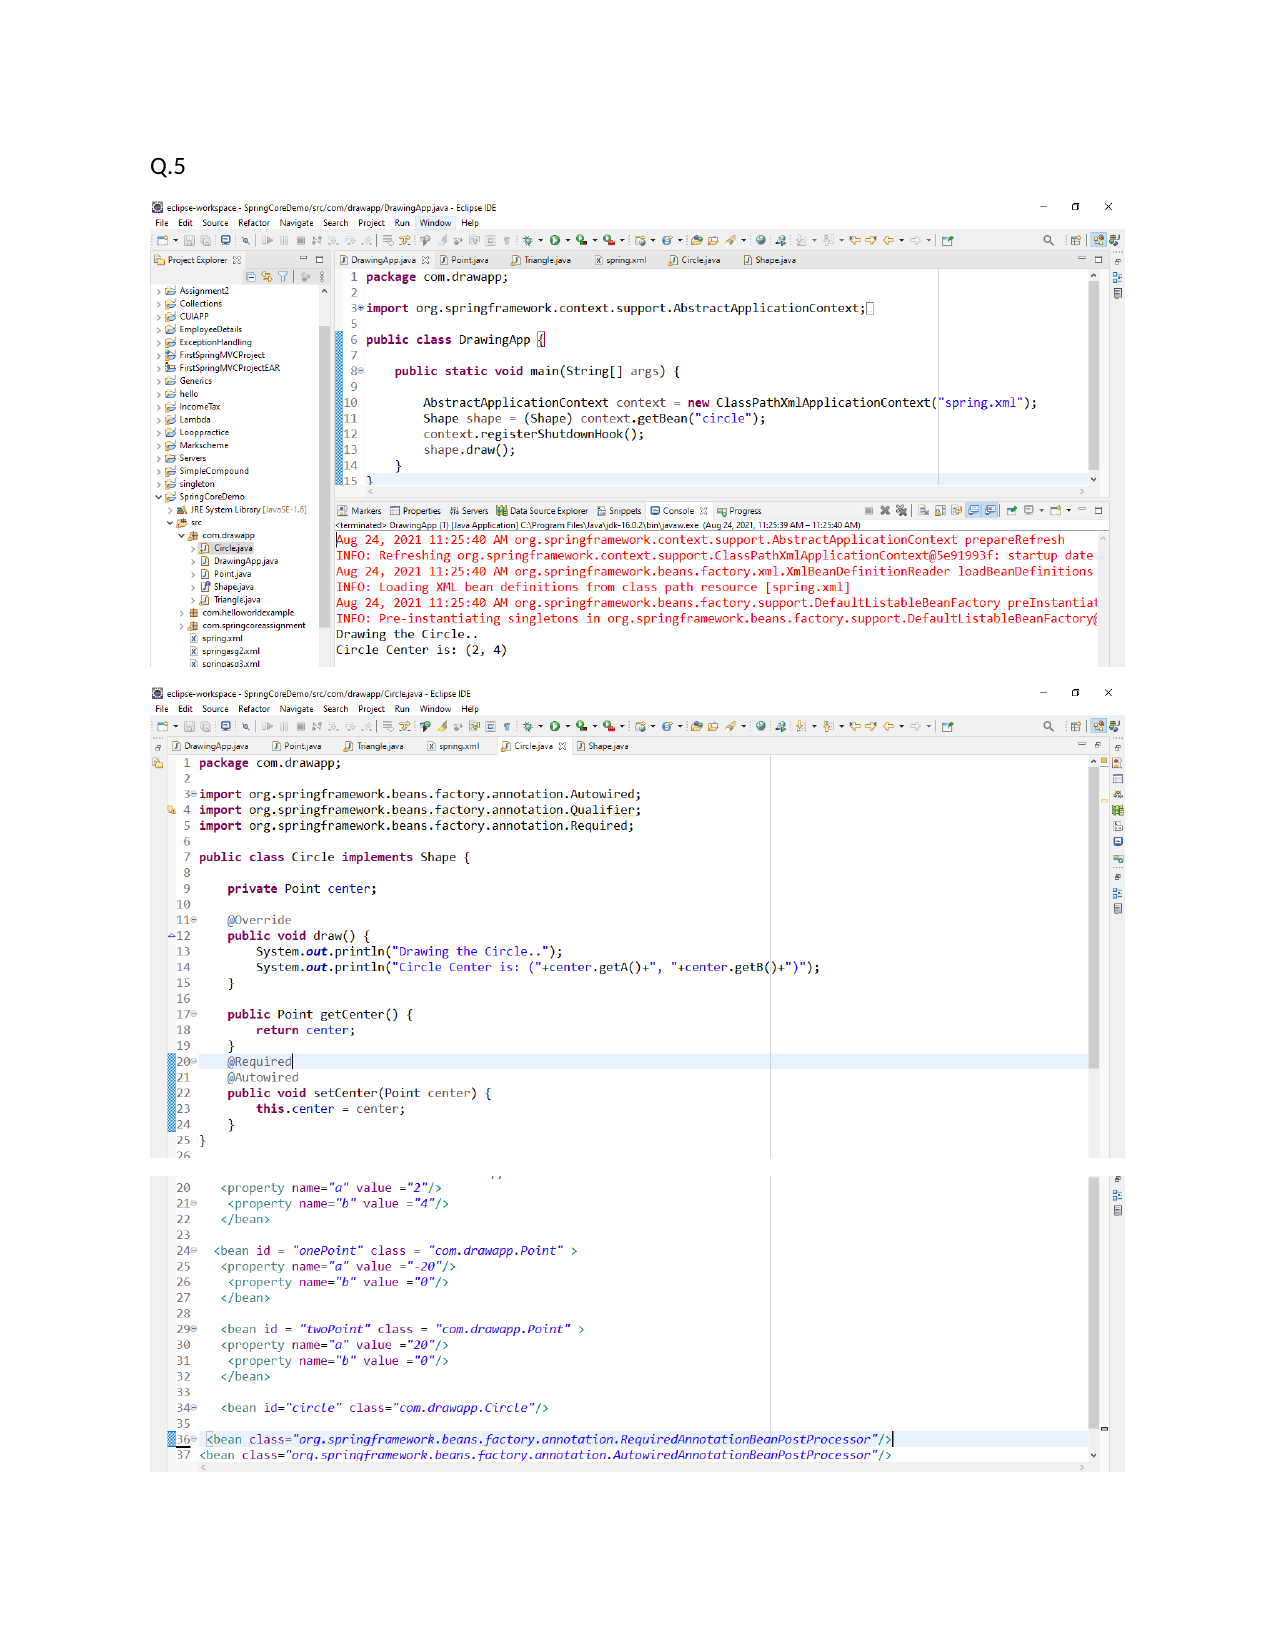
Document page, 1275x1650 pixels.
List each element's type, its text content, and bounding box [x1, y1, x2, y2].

picture [150, 1176, 1125, 1472]
picture [150, 199, 1125, 667]
text Q.5 [150, 150, 1125, 181]
picture [150, 685, 1125, 1158]
